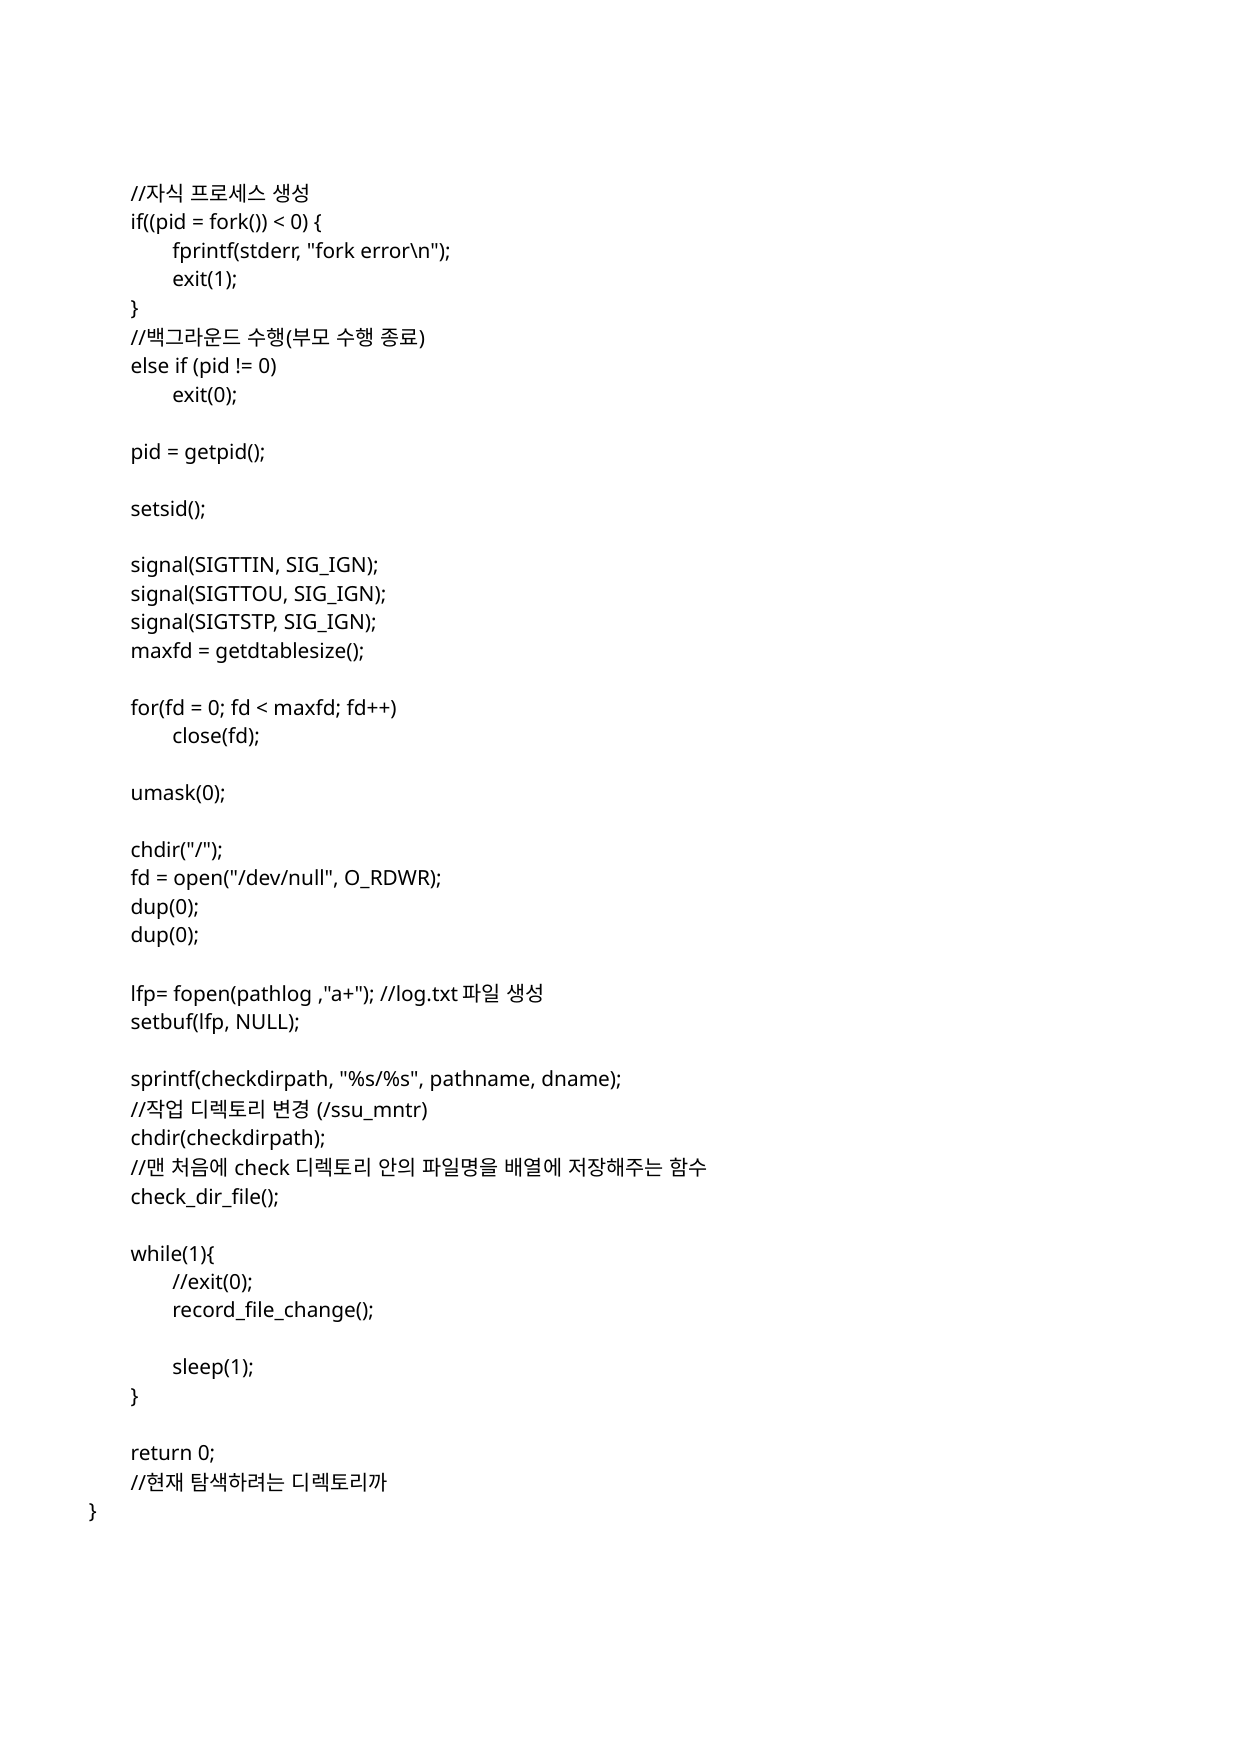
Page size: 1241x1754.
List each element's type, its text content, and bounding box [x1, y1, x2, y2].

text //맨 처음에 check 디렉토리 안의 파일명을 배열에 저장해주는 함수 [89, 1152, 1152, 1182]
text } [89, 293, 1152, 321]
text close(fd); [89, 721, 1152, 750]
text else if (pid != 0) [89, 352, 1152, 380]
text exit(0); [89, 380, 1152, 408]
text chdir(checkdirpath); [89, 1123, 1152, 1152]
text signal(SIGTSTP, SIG_IGN); [89, 607, 1152, 636]
text //exit(0); [89, 1267, 1152, 1296]
text while(1){ [89, 1239, 1152, 1267]
text //현재 탐색하려는 디렉토리까 [89, 1466, 1152, 1497]
text check_dir_file(); [89, 1182, 1152, 1210]
text } [89, 1497, 1152, 1525]
text if((pid = fork()) < 0) { [89, 207, 1152, 236]
text dup(0); [89, 892, 1152, 920]
text record_file_change(); [89, 1296, 1152, 1324]
text setsid(); [89, 494, 1152, 522]
text signal(SIGTTOU, SIG_IGN); [89, 579, 1152, 607]
text maxfd = getdtablesize(); [89, 636, 1152, 664]
text fprintf(stderr, "fork error\n"); [89, 236, 1152, 264]
text exit(1); [89, 264, 1152, 293]
text //작업 디렉토리 변경 (/ssu_mntr) [89, 1093, 1152, 1123]
text fd = open("/dev/null", O_RDWR); [89, 863, 1152, 892]
text lfp= fopen(pathlog ,"a+"); //log.txt파일 생성 [89, 977, 1152, 1007]
text //백그라운드 수행(부모 수행 종료) [89, 321, 1152, 352]
text } [89, 1381, 1152, 1409]
text umask(0); [89, 778, 1152, 807]
text dup(0); [89, 920, 1152, 949]
text return 0; [89, 1438, 1152, 1466]
text sprintf(checkdirpath, "%s/%s", pathname, dname); [89, 1064, 1152, 1093]
text sleep(1); [89, 1352, 1152, 1381]
text for(fd = 0; fd < maxfd; fd++) [89, 693, 1152, 721]
text chdir("/"); [89, 835, 1152, 863]
text //자식 프로세스 생성 [89, 177, 1152, 207]
text setbuf(lfp, NULL); [89, 1007, 1152, 1036]
text signal(SIGTTIN, SIG_IGN); [89, 551, 1152, 579]
text pid = getpid(); [89, 437, 1152, 465]
